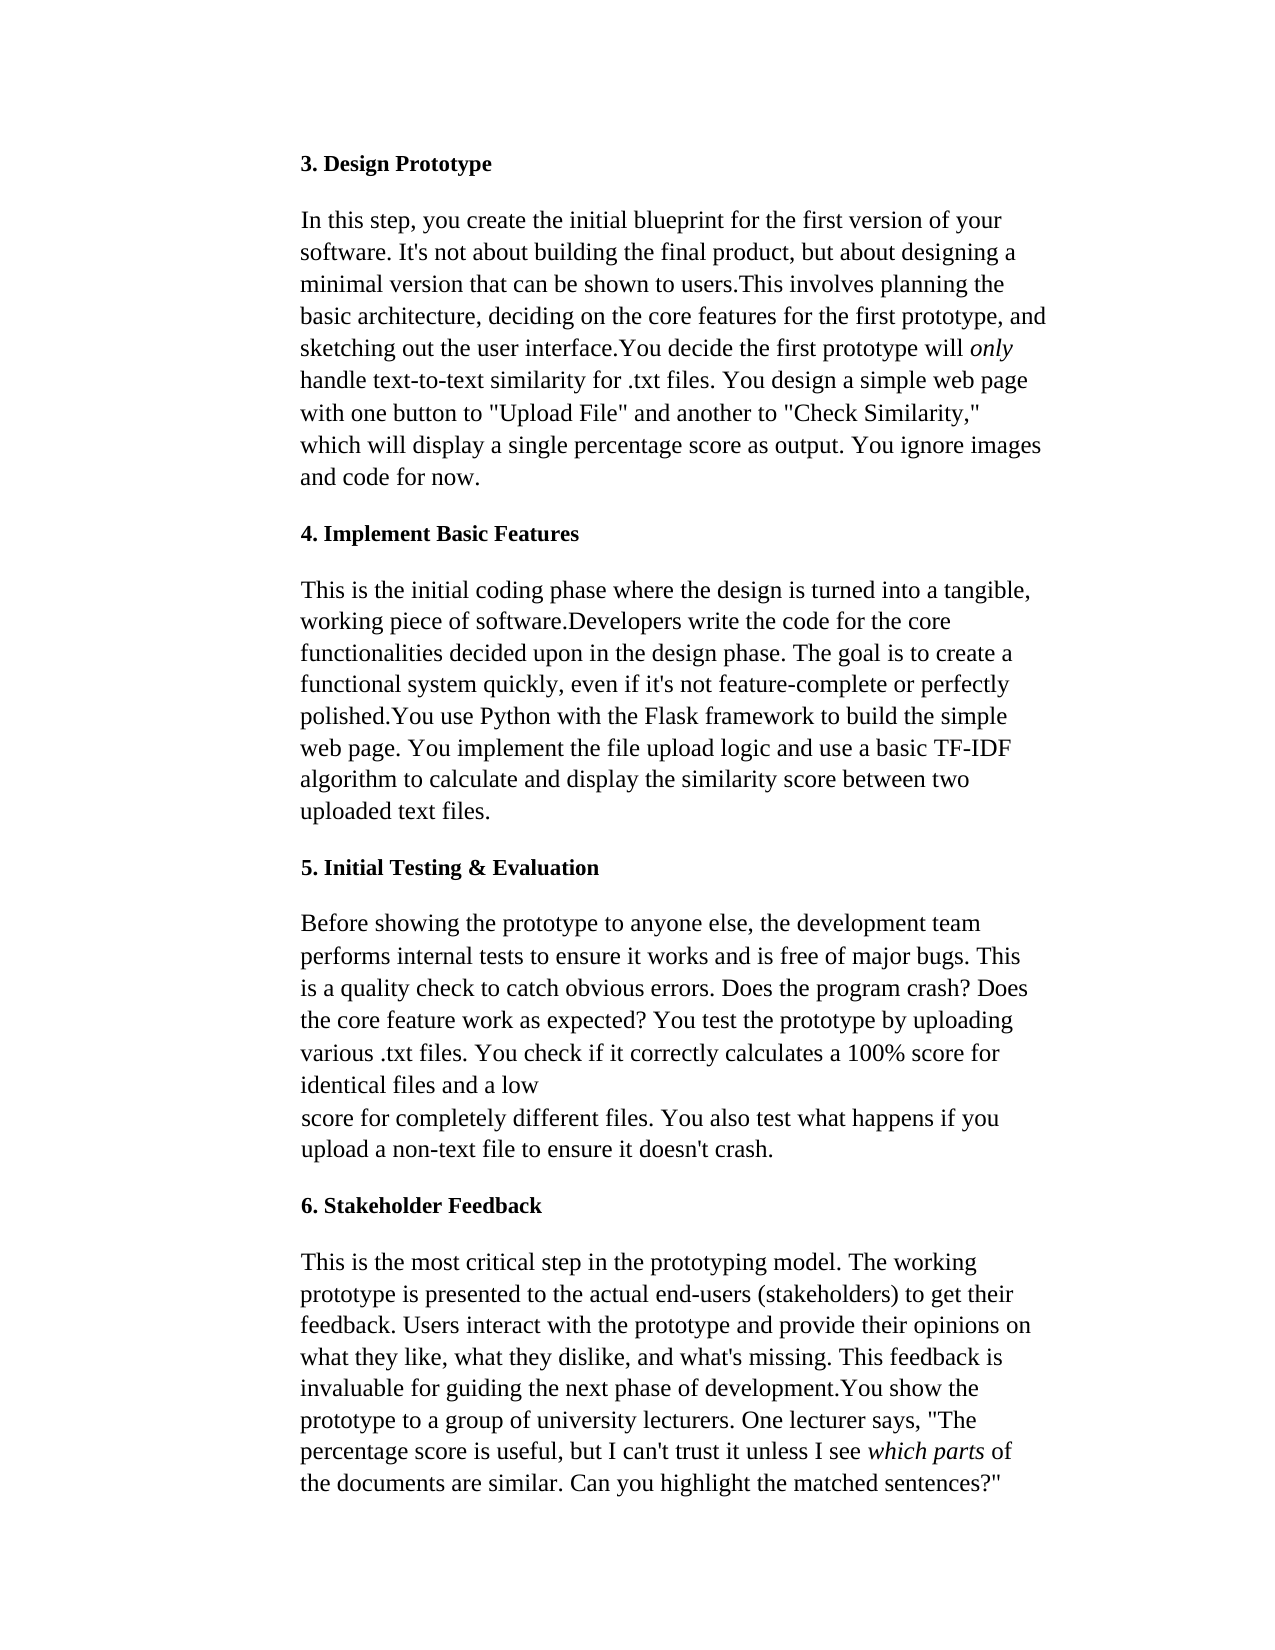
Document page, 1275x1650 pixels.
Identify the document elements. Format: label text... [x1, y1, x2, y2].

text 5. Initial Testing & Evaluation [301, 854, 1125, 880]
text This is the most critical step in the prototyping model. The working prototype is presented to the actual end-users (stakeholders) to get their feedback. Users interact with the prototype and provide their opinions on what they like, what they dislike, and what's missing. This feedback is invaluable for guiding the next phase of development.You show the prototype to a group of university lecturers. One lecturer says, "The percentage score is useful, but I can't trust it unless I see which parts of the documents are similar. Can you highlight the matched sentences?" [300, 1247, 1044, 1497]
text 6. Stakeholder Feedback [301, 1192, 1125, 1219]
text This is the initial coding phase where the design is turned into a tangible, working piece of software.Developers write the code for the core functionalities decided upon in the design phase. The goal is to create a functional system quickly, even if it's not feature-complete or perfectly polished.You use Python with the Flask framework to build the simple web page. You implement the file upload logic and use a basic TF-IDF algorithm to calculate and display the similarity score between two uploaded text files. [300, 575, 1047, 824]
text 4. Implement Basic Features [301, 520, 1125, 546]
text In this step, you create the initial blueprint for the first version of your software. It's not about building the final product, but about designing a minimal version that can be shown to users.This involves planning the basic architecture, deciding on the core features for the first prototype, and sketching out the user interface.You decide the first prototype will only handle text-to-text similarity for .txt files. You design a simple web page with one button to "Upload File" and another to "Check Similarity," which will display a single percentage score as output. You ignore images and code for now. [300, 205, 1046, 491]
text score for completely different files. You also test what happens if you upload a non-text file to ensure it doesn't crash. [301, 1103, 1018, 1163]
text Before showing the prototype to anyone else, the development team performs internal tests to ensure it works and is free of major bugs. This is a quality check to catch obvious errors. Does the program crash? Does the core feature work as expected? You test the prototype by uploading various .txt files. You check if it correctly calculates a 100% score for identical files and a low [300, 908, 1042, 1099]
text 3. Design Prototype [300, 150, 1125, 176]
